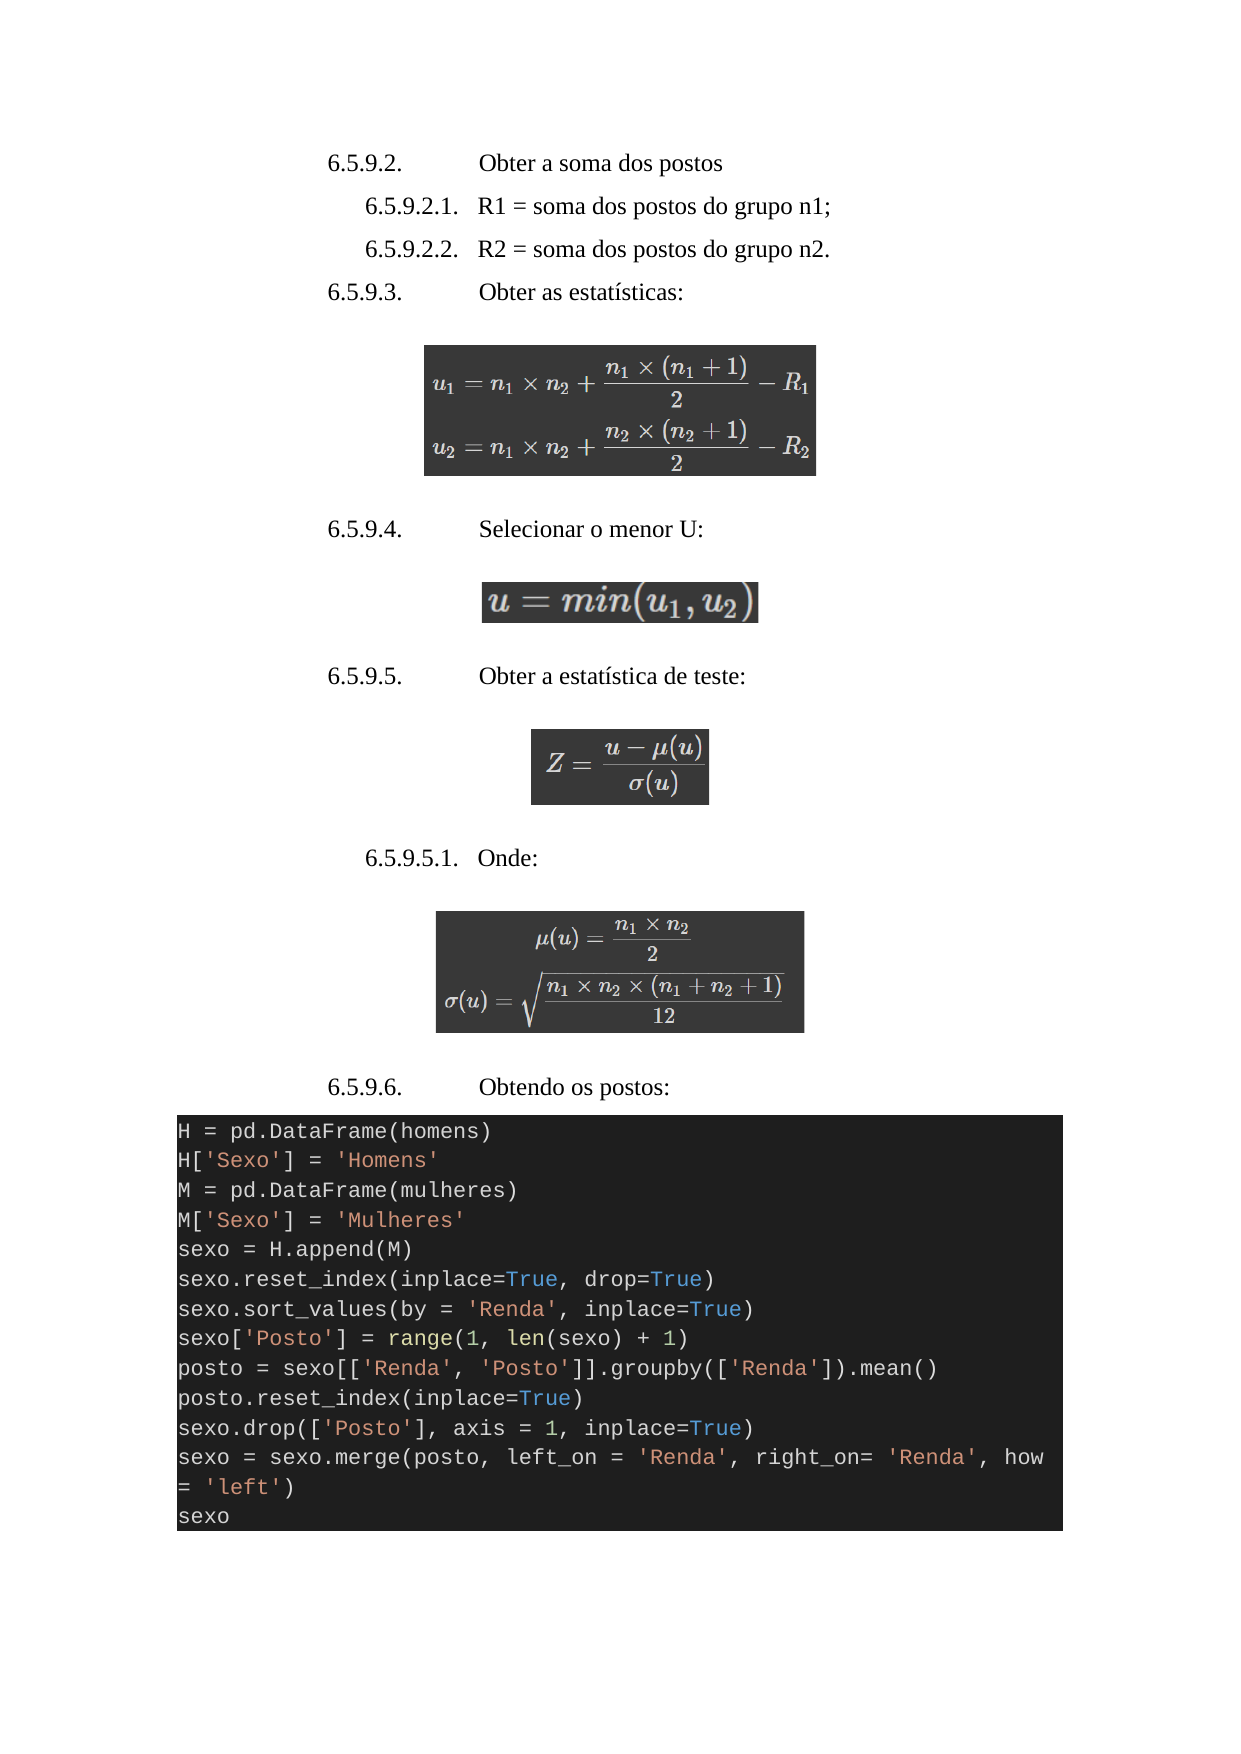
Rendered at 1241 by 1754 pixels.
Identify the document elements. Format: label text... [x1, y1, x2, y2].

list Obter a soma dos postos [327, 148, 1063, 176]
text H = pd.DataFrame(homens) [177, 1115, 1063, 1144]
text sexo = H.append(M) [177, 1234, 1063, 1263]
text posto.reset_index(inplace=True) [177, 1382, 1063, 1412]
list Selecionar o menor U: [327, 514, 1063, 543]
picture [435, 911, 805, 1033]
picture [531, 729, 710, 805]
picture [481, 582, 759, 623]
list Obter a estatística de teste: [327, 661, 1063, 690]
text sexo['Posto'] = range(1, len(sexo) + 1) [177, 1323, 1063, 1352]
text M = pd.DataFrame(mulheres) [177, 1174, 1063, 1204]
list Obter as estatísticas: [327, 277, 1063, 306]
list R2 = soma dos postos do grupo n2. [365, 234, 1063, 263]
text M['Sexo'] = 'Mulheres' [177, 1204, 1063, 1234]
list Obtendo os postos: [327, 1072, 1063, 1101]
list Onde: [365, 843, 1063, 872]
text sexo.reset_index(inplace=True, drop=True) [177, 1263, 1063, 1293]
text posto = sexo[['Renda', 'Posto']].groupby(['Renda']).mean() [177, 1352, 1063, 1382]
picture [424, 345, 817, 476]
text sexo = sexo.merge(posto, left_on = 'Renda', right_on= 'Renda', how = 'left') [177, 1441, 1063, 1501]
list R1 = soma dos postos do grupo n1; [365, 191, 1063, 219]
text sexo.sort_values(by = 'Renda', inplace=True) [177, 1293, 1063, 1323]
text H['Sexo'] = 'Homens' [177, 1144, 1063, 1174]
text sexo.drop(['Posto'], axis = 1, inplace=True) [177, 1412, 1063, 1441]
text sexo [177, 1501, 1063, 1531]
